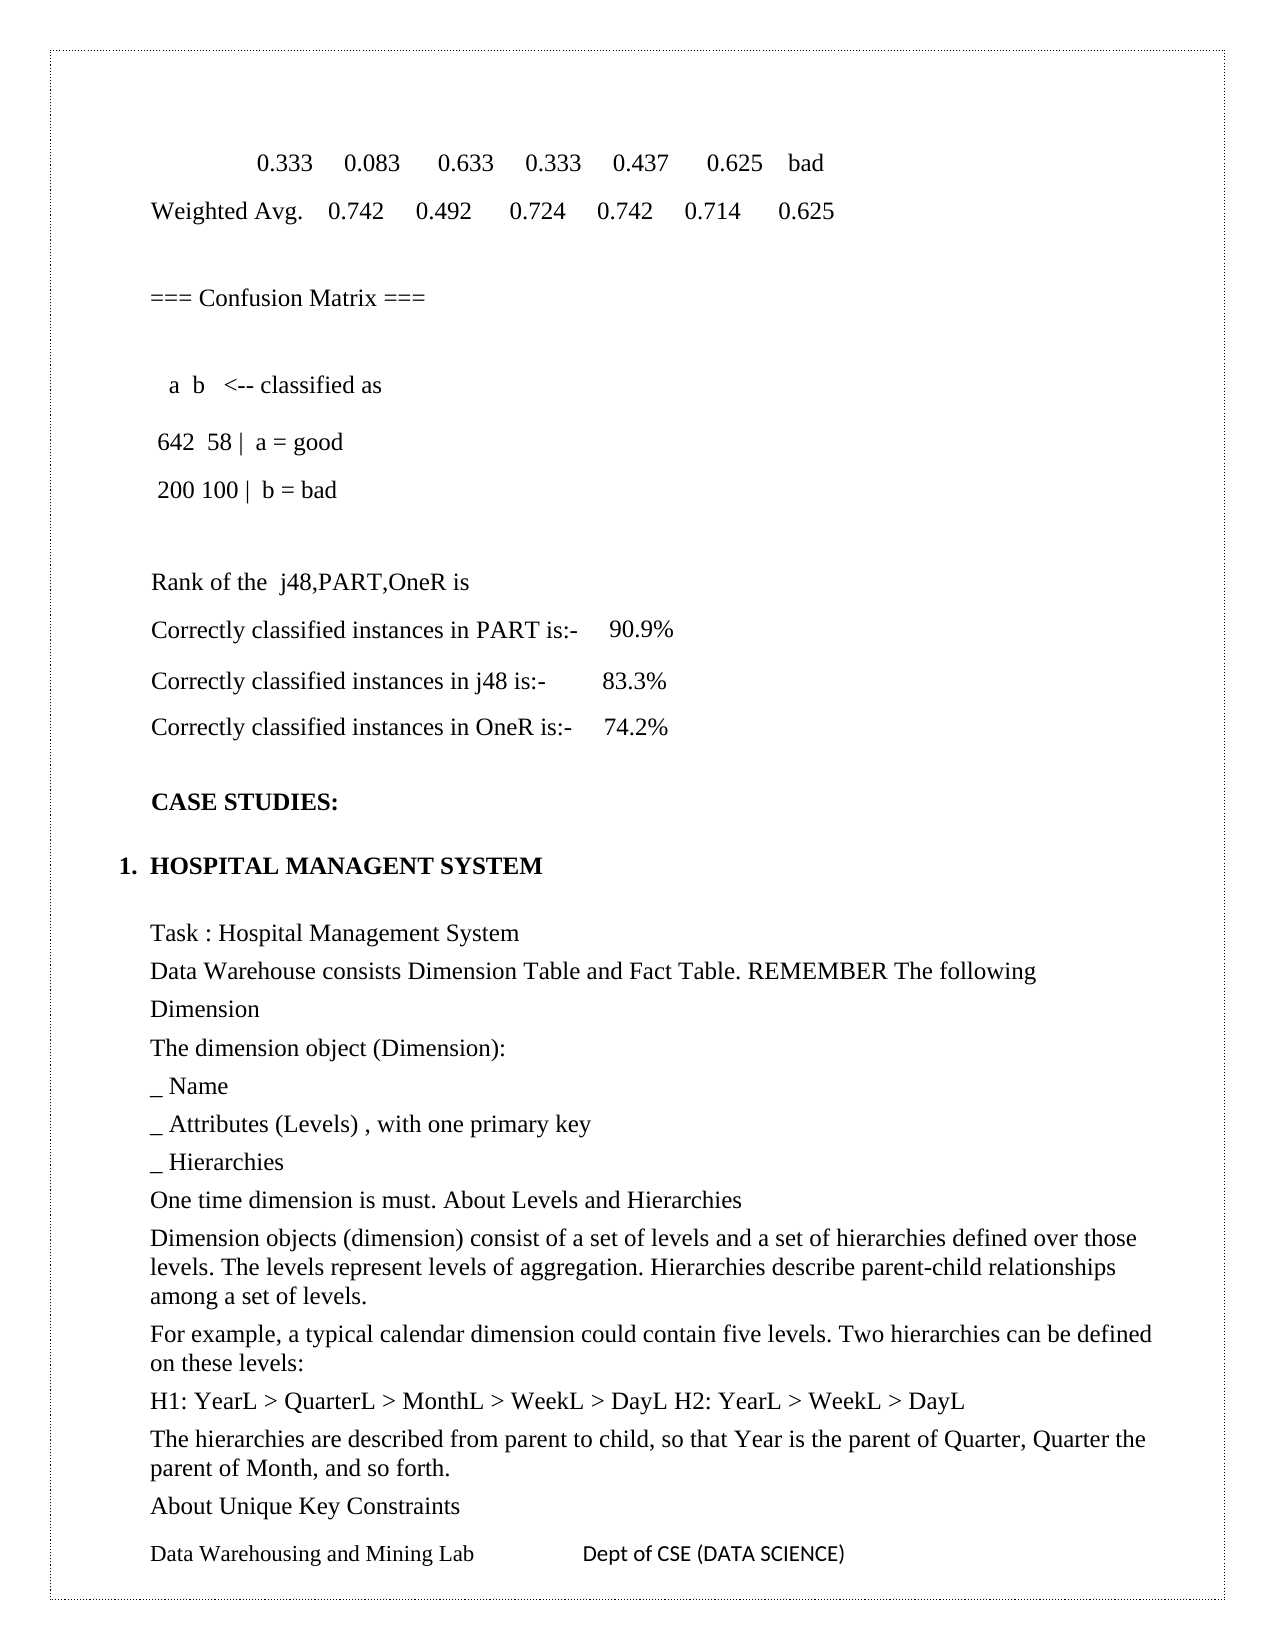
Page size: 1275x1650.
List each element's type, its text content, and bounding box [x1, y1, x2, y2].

text === Confusion Matrix === [150, 283, 1177, 312]
text For example, a typical calendar dimension could contain five levels. Two hierarchies can be defined on these levels: [150, 1319, 1177, 1376]
text 1. HOSPITAL MANAGENT SYSTEM [119, 851, 1177, 880]
text The hierarchies are described from parent to child, so that Year is the parent of Quarter, Quarter the parent of Month, and so forth. [150, 1424, 1177, 1481]
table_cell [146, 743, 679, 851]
text The dimension object (Dimension): [150, 1033, 1177, 1061]
text About Unique Key Constraints [150, 1491, 1177, 1519]
text 0.333 0.083 0.633 0.333 0.437 0.625 bad [119, 148, 824, 177]
text _ Name [150, 1071, 1177, 1099]
text _ Attributes (Levels) , with one primary key [150, 1109, 1177, 1138]
text a b <-- classified as [169, 370, 1177, 399]
text Dimension [150, 994, 1177, 1023]
text Data Warehouse consists Dimension Table and Fact Table. REMEMBER The following [150, 956, 1177, 985]
text _ Hierarchies [150, 1147, 1177, 1176]
text One time dimension is must. About Levels and Hierarchies [150, 1185, 1177, 1214]
text Weighted Avg. 0.742 0.492 0.724 0.742 0.714 0.625 [119, 196, 834, 225]
text Task : Hospital Management System [150, 918, 1177, 947]
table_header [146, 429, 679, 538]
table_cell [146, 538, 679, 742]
text Dimension objects (dimension) consist of a set of levels and a set of hierarchies defined over those levels. The levels represent levels of aggregation. Hierarchies describe parent-child relationships among a set of levels. [150, 1223, 1177, 1309]
text H1: YearL > QuarterL > MonthL > WeekL > DayL H2: YearL > WeekL > DayL [150, 1386, 1177, 1414]
